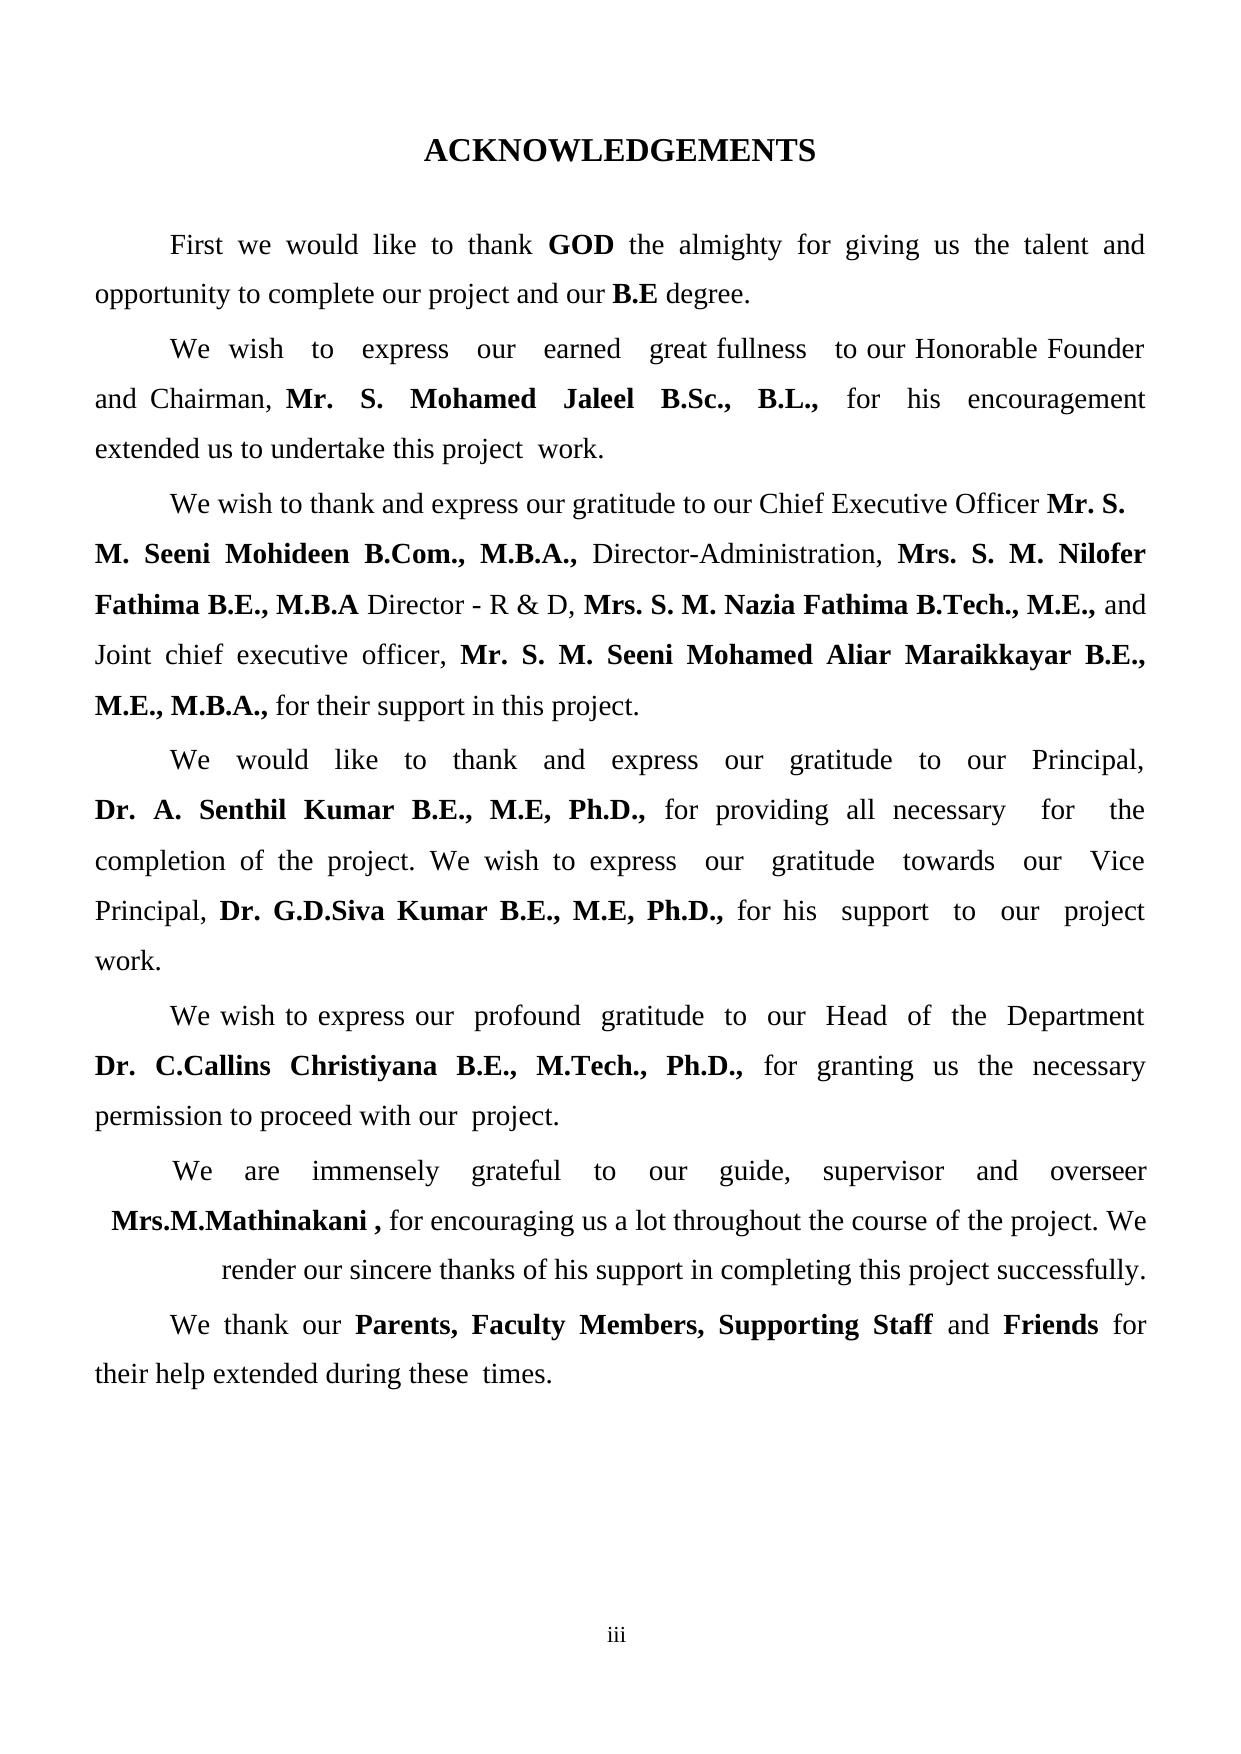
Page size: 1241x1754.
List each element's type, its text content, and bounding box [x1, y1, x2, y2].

text We wish to express our earned great fullness to our Honorable Founder and Chairman, Mr. S. Mohamed Jaleel B.Sc., B.L., for his encouragement extended us to undertake this project work. [94, 331, 1146, 465]
text M. Seeni Mohideen B.Com., M.B.A., Director-Administration, Mrs. S. M. Nilofer Fathima B.E., M.B.A Director - R & D, Mrs. S. M. Nazia Fathima B.Tech., M.E., and Joint chief executive officer, Mr. S. M. Seeni Mohamed Aliar Maraikkayar B.E., M.E., M.B.A., for their support in this project. [94, 537, 1146, 721]
text We would like to thank and express our gratitude to our Principal, Dr. A. Senthil Kumar B.E., M.E, Ph.D., for providing all necessary for the completion of the project. We wish to express our gratitude towards our Vice Principal, Dr. G.D.Siva Kumar B.E., M.E, Ph.D., for his support to our project work. [94, 742, 1146, 977]
text We wish to thank and express our gratitude to our Chief Executive Officer Mr. S. [169, 486, 1240, 520]
subtitle We are immensely grateful to our guide, supervisor and overseer Mrs.M.Mathinakani , for encouraging us a lot throughout the course of the project. We render our sincere thanks of his support in completing this project successfully. [94, 1153, 1146, 1286]
text We thank our Parents, Faculty Members, Supporting Staff and Friends for their help extended during these times. [94, 1307, 1146, 1390]
text We wish to express our profound gratitude to our Head of the Department Dr. C.Callins Christiyana B.E., M.Tech., Ph.D., for granting us the necessary permission to proceed with our project. [94, 998, 1146, 1132]
subtitle First we would like to thank GOD the almighty for giving us the talent and opportunity to complete our project and our B.E degree. [94, 227, 1146, 310]
subtitle ACKNOWLEDGEMENTS [2, 131, 1238, 169]
